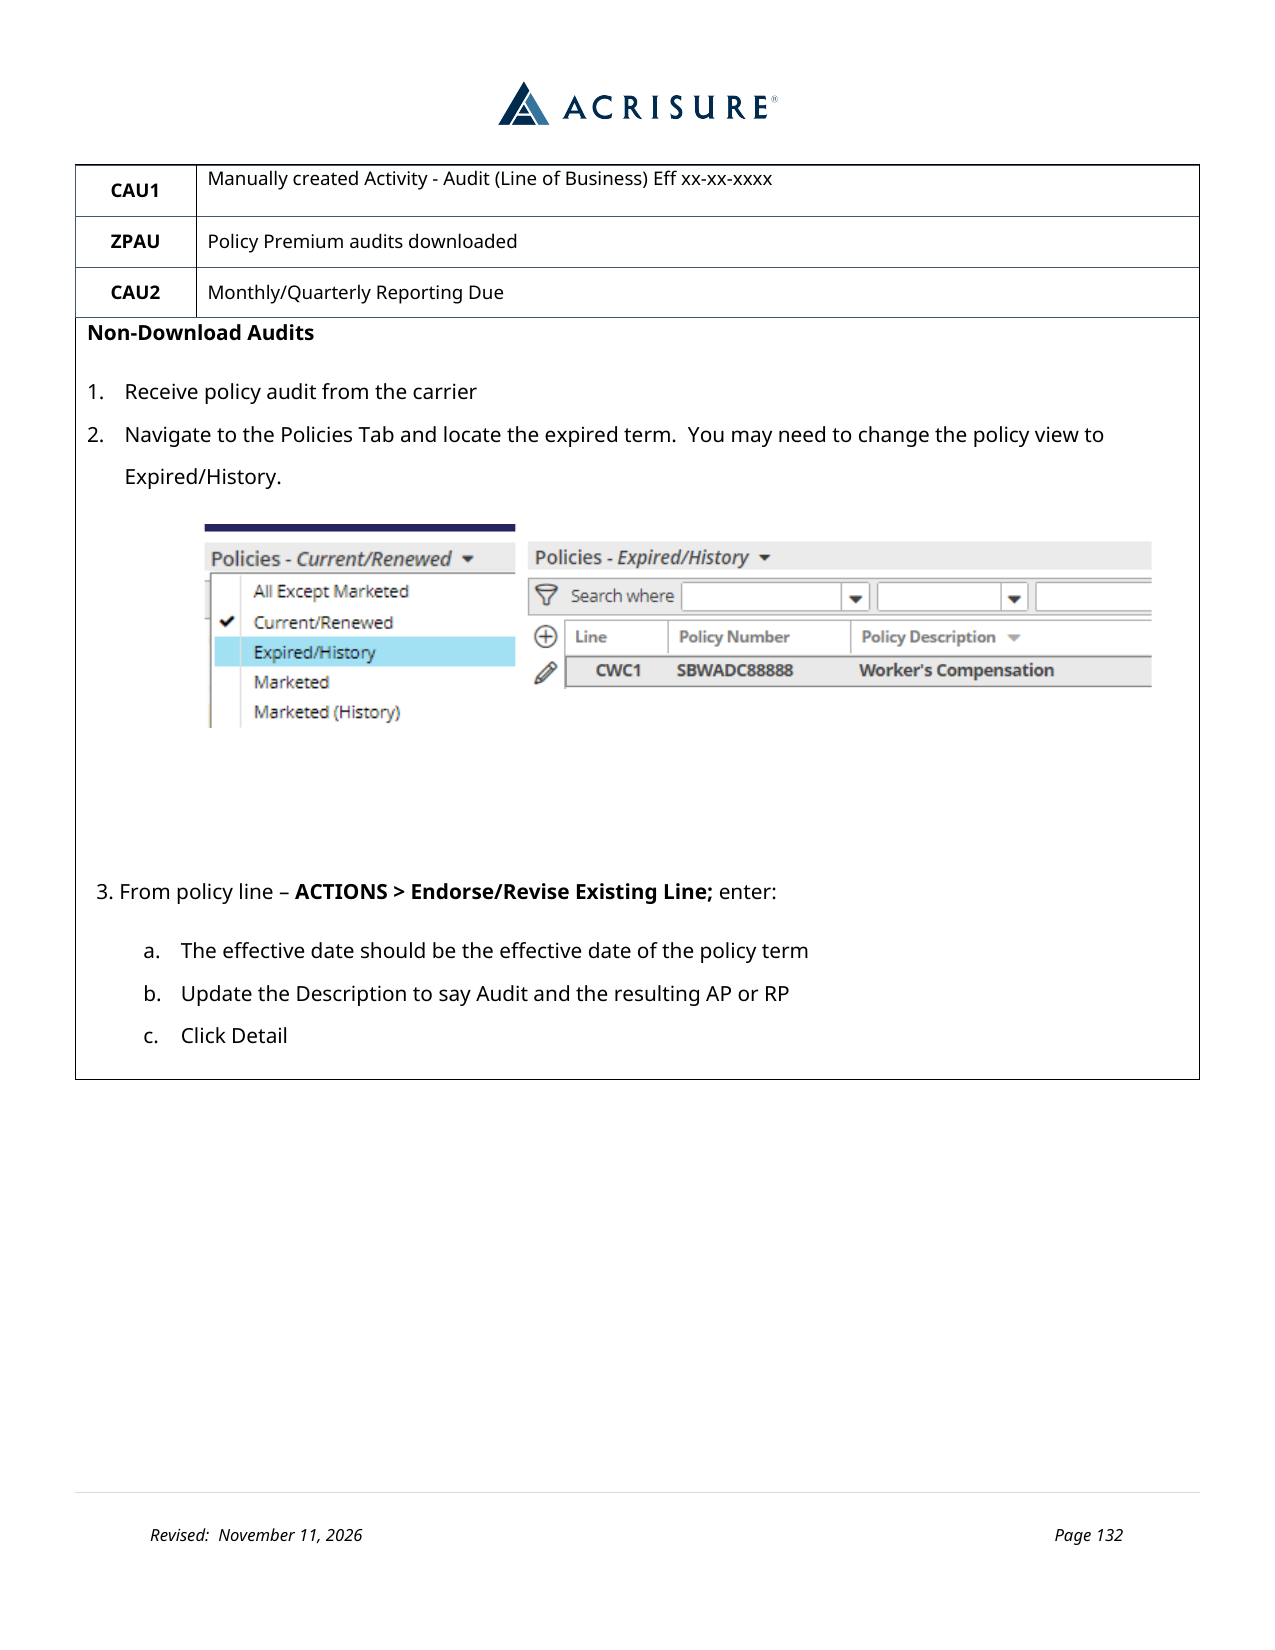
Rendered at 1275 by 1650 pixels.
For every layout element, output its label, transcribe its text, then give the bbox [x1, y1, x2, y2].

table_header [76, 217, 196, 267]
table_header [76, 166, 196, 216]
picture [520, 532, 1152, 689]
picture [204, 524, 516, 728]
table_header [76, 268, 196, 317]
picture [496, 75, 779, 135]
